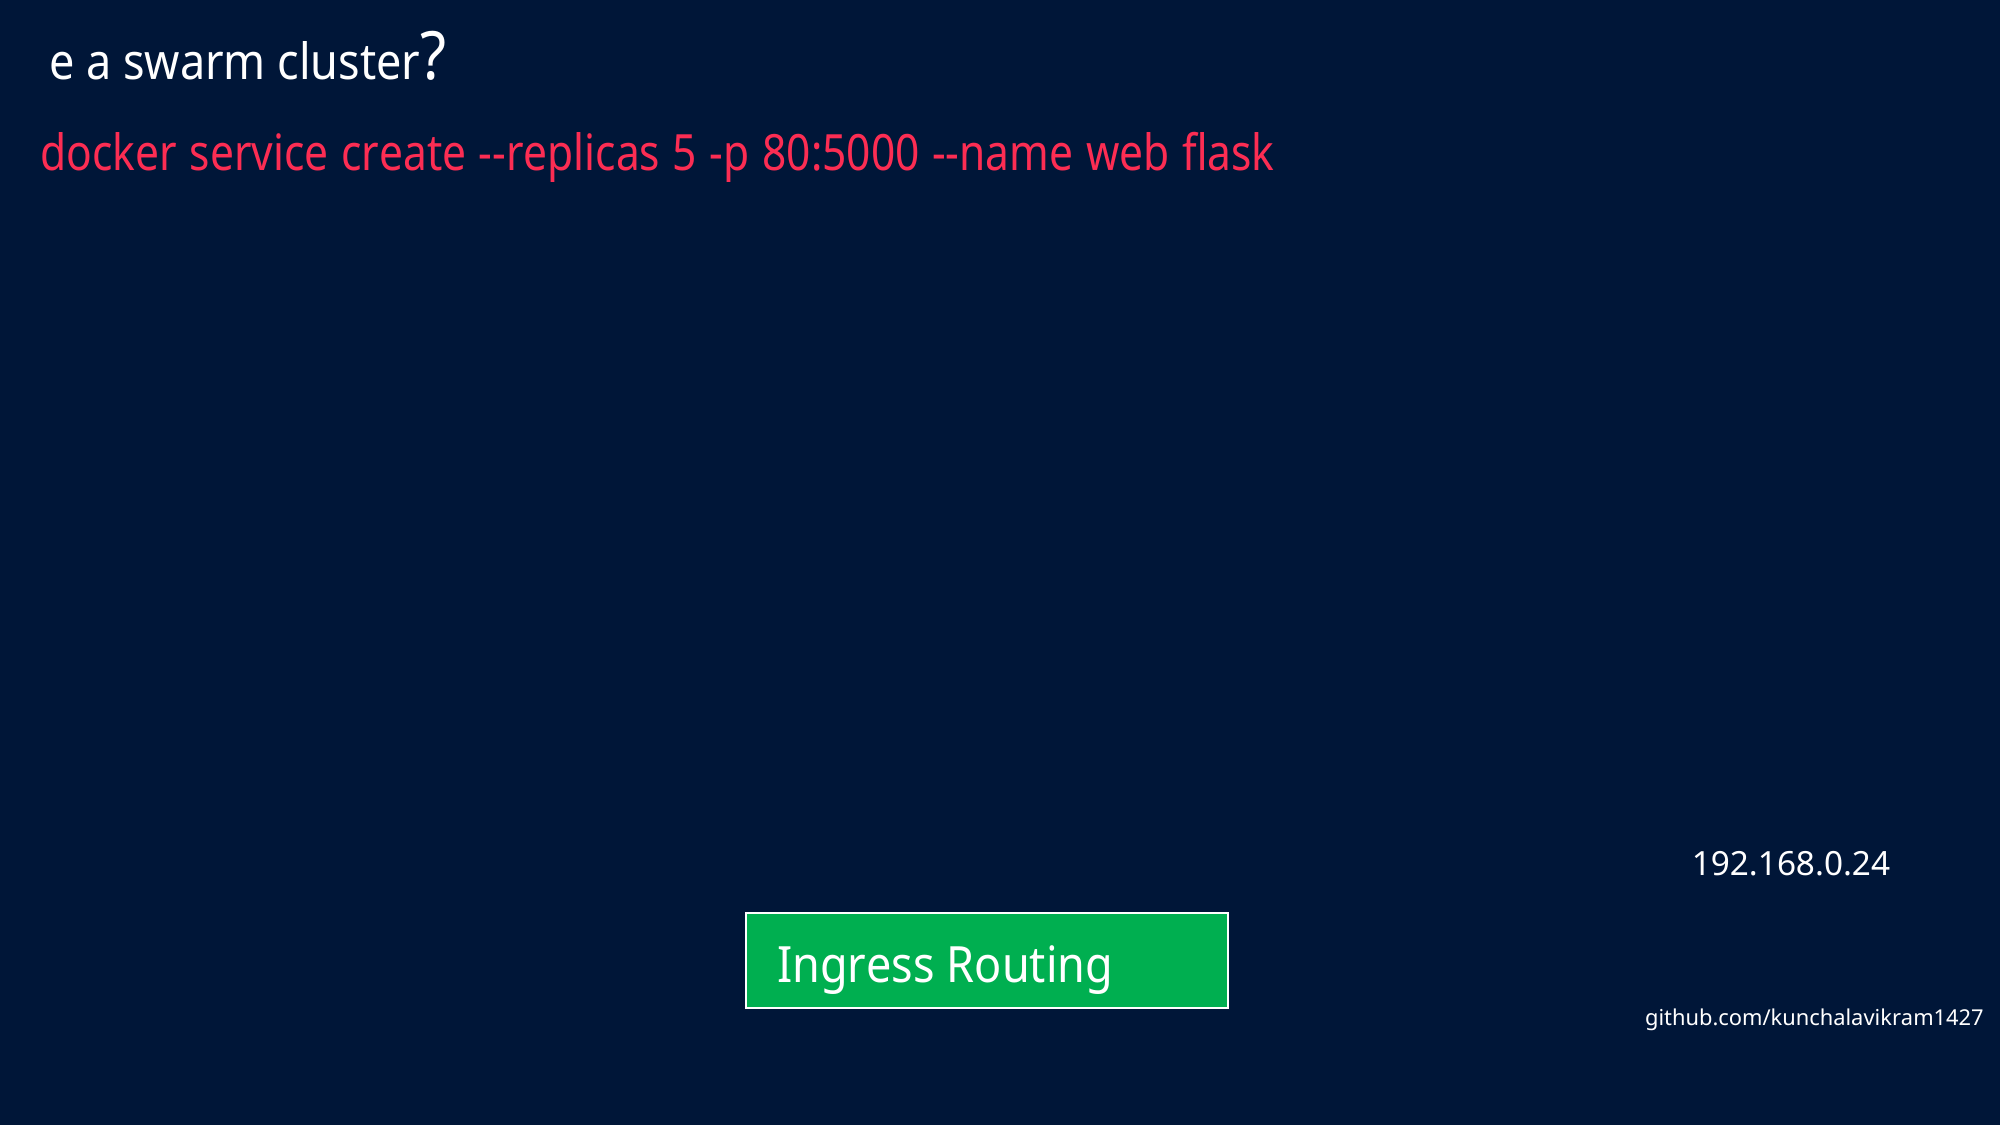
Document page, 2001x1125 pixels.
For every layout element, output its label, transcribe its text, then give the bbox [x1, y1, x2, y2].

text 192.168.0.24 [1692, 839, 2000, 885]
text docker service create --replicas 5 -p 80:5000 --name web flask [41, 117, 1587, 185]
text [49, 8, 1171, 99]
text github.com/kunchalavikram1427 [0, 1002, 1984, 1031]
